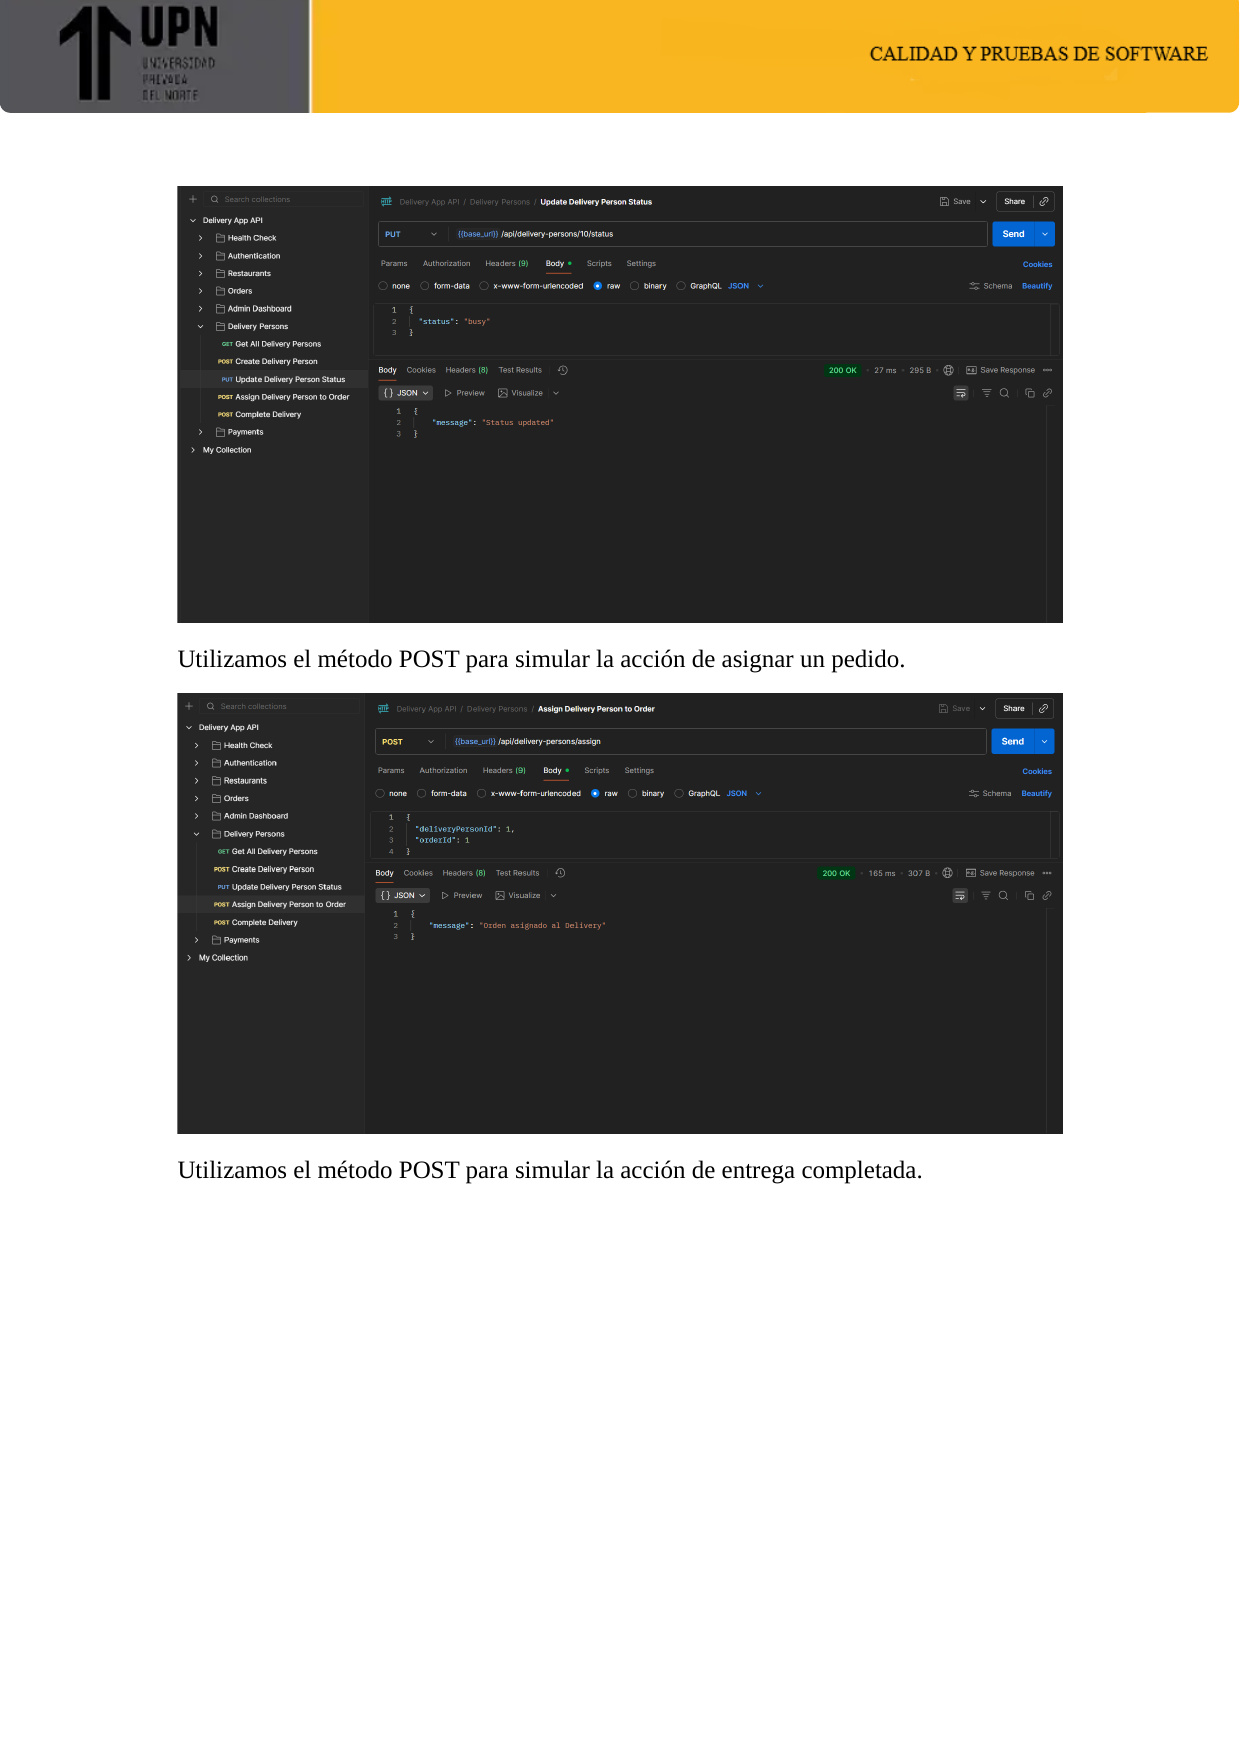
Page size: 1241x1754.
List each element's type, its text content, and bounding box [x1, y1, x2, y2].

text Utilizamos el método POST para simular la acción de entrega completada. [177, 1156, 1063, 1184]
picture [177, 186, 1063, 623]
picture [0, 0, 1240, 113]
picture [177, 693, 1063, 1134]
text Utilizamos el método POST para simular la acción de asignar un pedido. [177, 644, 1063, 673]
